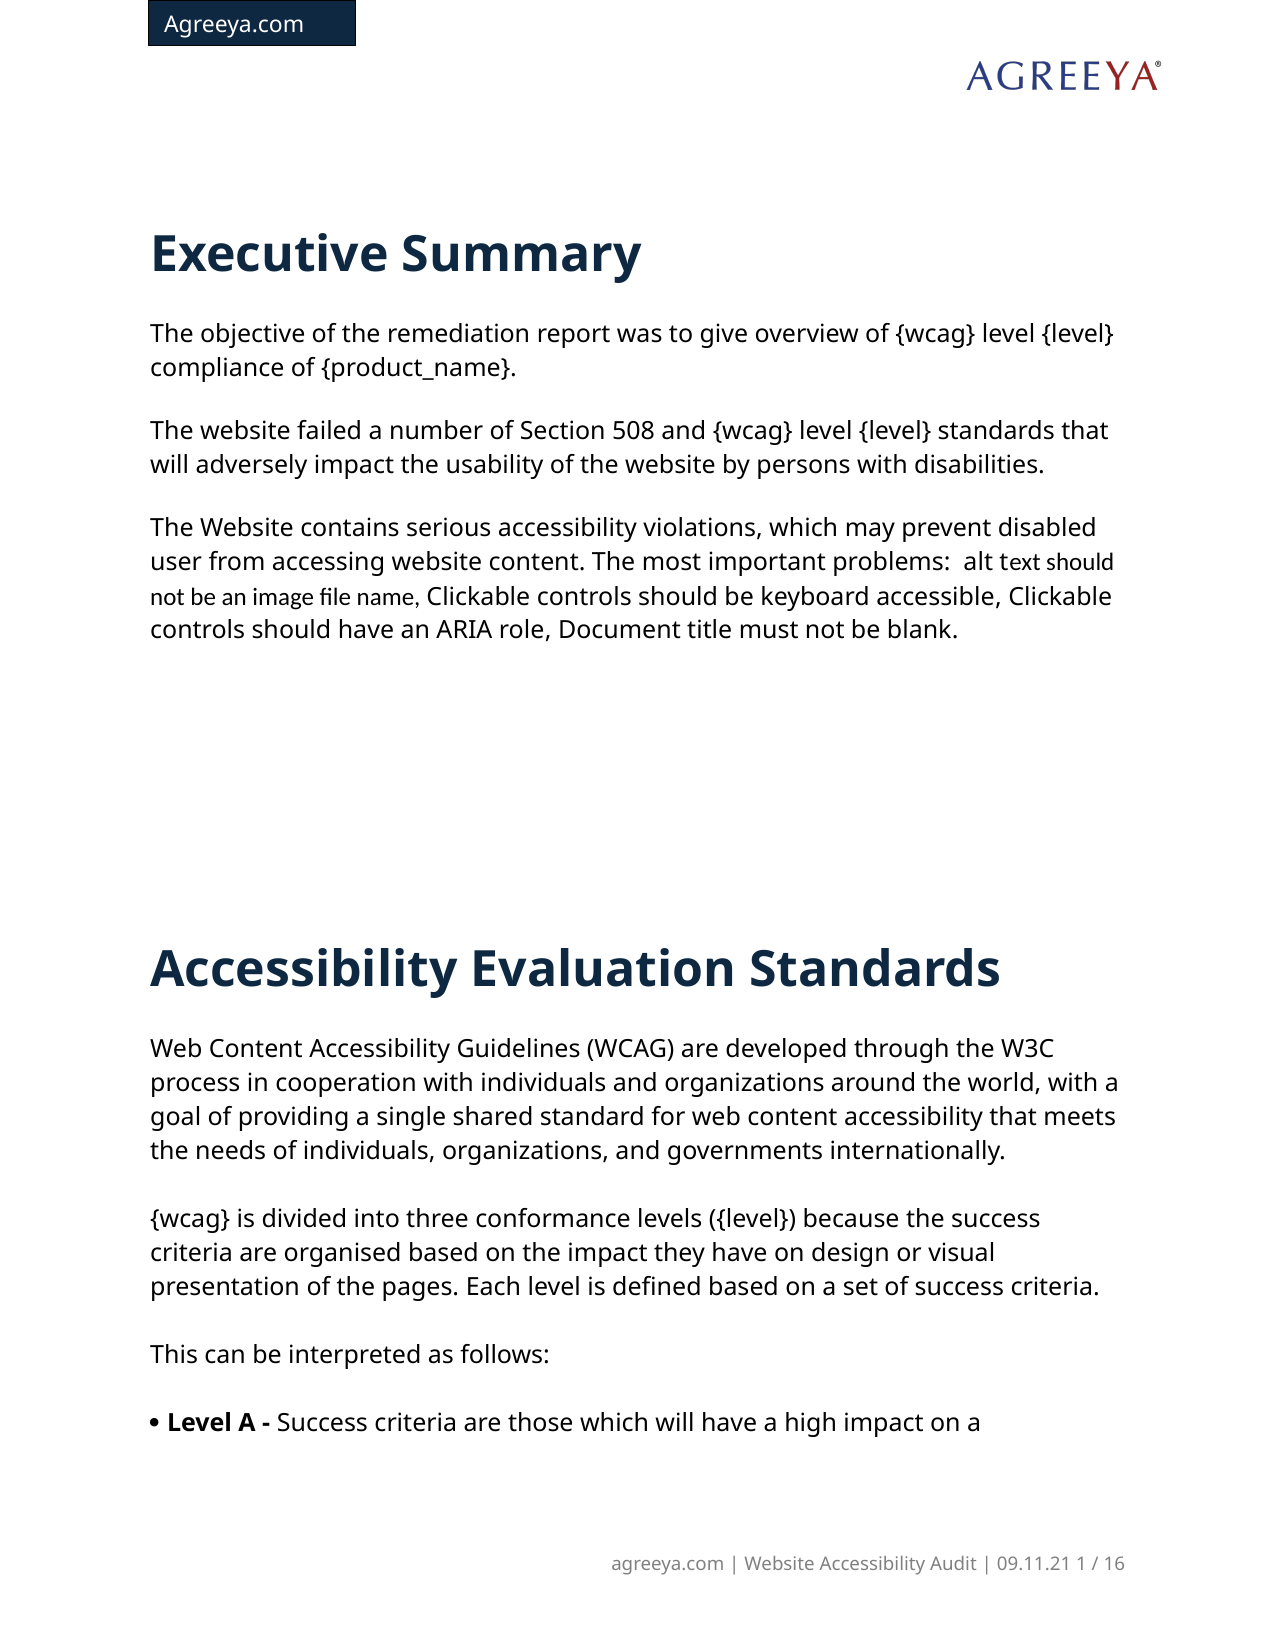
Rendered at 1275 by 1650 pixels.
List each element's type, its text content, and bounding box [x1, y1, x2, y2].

picture [961, 58, 1165, 92]
text Executive Summary [150, 150, 1125, 286]
text The objective of the remediation report was to give overview of {wcag} level {level} compliance of {product_name}. [150, 315, 1125, 383]
text The website failed a number of Section 508 and {wcag} level {level} standards that will adversely impact the usability of the website by persons with disabilities. [150, 413, 1125, 481]
text Web Content Accessibility Guidelines (WCAG) are developed through the W3C process in cooperation with individuals and organizations around the world, with a goal of providing a single shared standard for web content accessibility that meets the needs of individuals, organizations, and governments internationally. {wcag} is divided into three conformance levels ({level}) because the success criteria are organised based on the impact they have on design or visual presentation of the pages. Each level is defined based on a set of success criteria. This can be interpreted as follows:  Level A - Success criteria are those which will have a high impact on a [150, 1030, 1125, 1439]
text The Website contains serious accessibility violations, which may prevent disabled user from accessing website content. The most important problems: alt text should not be an image file name, Clickable controls should be keyboard accessible, Clickable controls should have an ARIA role, Document title must not be blank. [150, 510, 1125, 646]
text Accessibility Evaluation Standards [150, 933, 1125, 1001]
